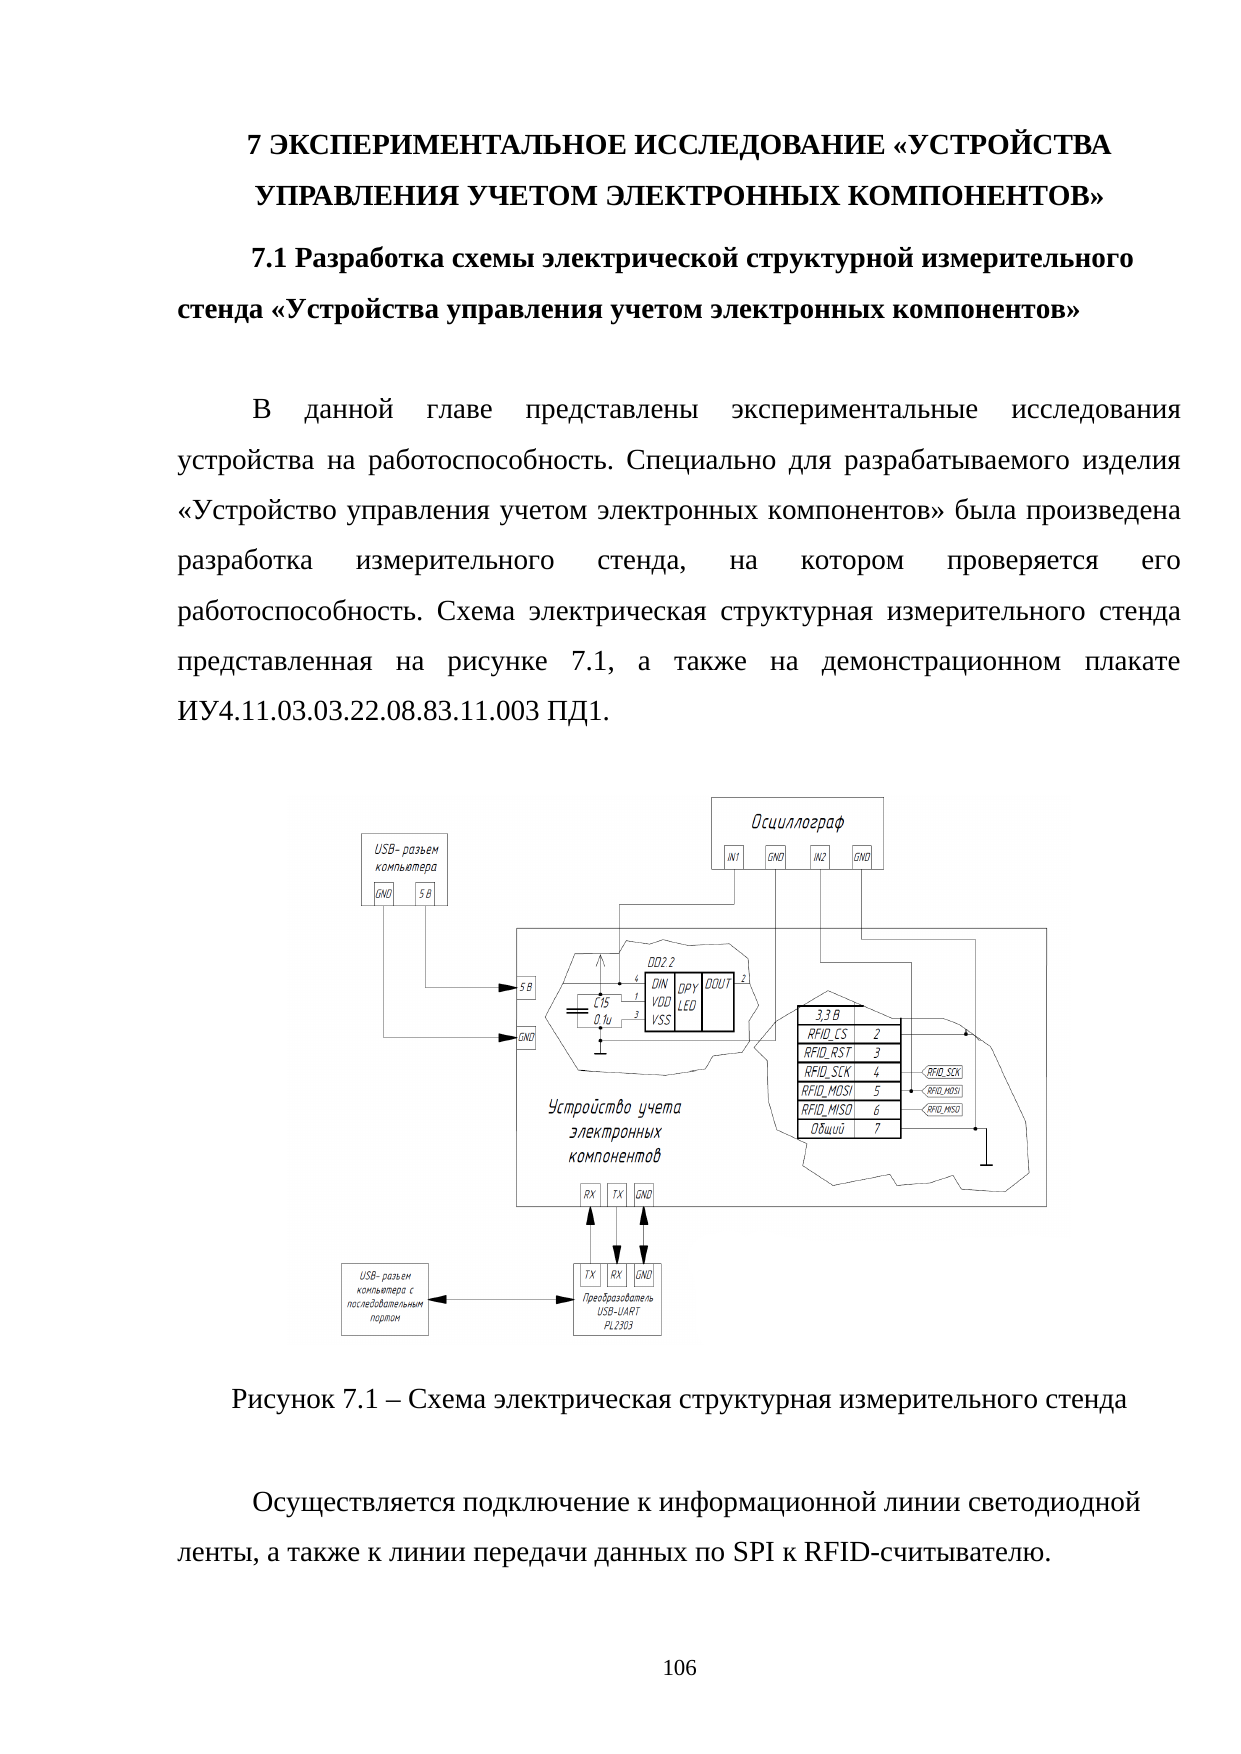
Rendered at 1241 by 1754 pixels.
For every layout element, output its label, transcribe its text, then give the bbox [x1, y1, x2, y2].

picture [287, 795, 1072, 1345]
text Рисунок 7.1 – Схема электрическая структурная измерительного стенда [177, 1381, 1182, 1415]
subtitle 7 ЭКСПЕРИМЕНТАЛЬНОЕ ИССЛЕДОВАНИЕ «УСТРОЙСТВА УПРАВЛЕНИЯ УЧЕТОМ ЭЛЕКТРОННЫХ КОМПОНЕНТОВ» [177, 127, 1182, 211]
text В данной главе представлены экспериментальные исследования устройства на работоспособность. Специально для разрабатываемого изделия «Устройство управления учетом электронных компонентов» была произведена разработка измерительного стенда, на котором проверяется его работоспособность. Схема электрическая структурная измерительного стенда представленная на рисунке 7.1, а также на демонстрационном плакате ИУ4.11.03.03.22.08.83.11.003 ПД1. [177, 391, 1182, 727]
subtitle 7.1 Разработка схемы электрической структурной измерительного стенда «Устройства управления учетом электронных компонентов» [177, 240, 1182, 324]
text Осуществляется подключение к информационной линии светодиодной ленты, а также к линии передачи данных по SPI к RFID-считывателю. [177, 1484, 1182, 1568]
